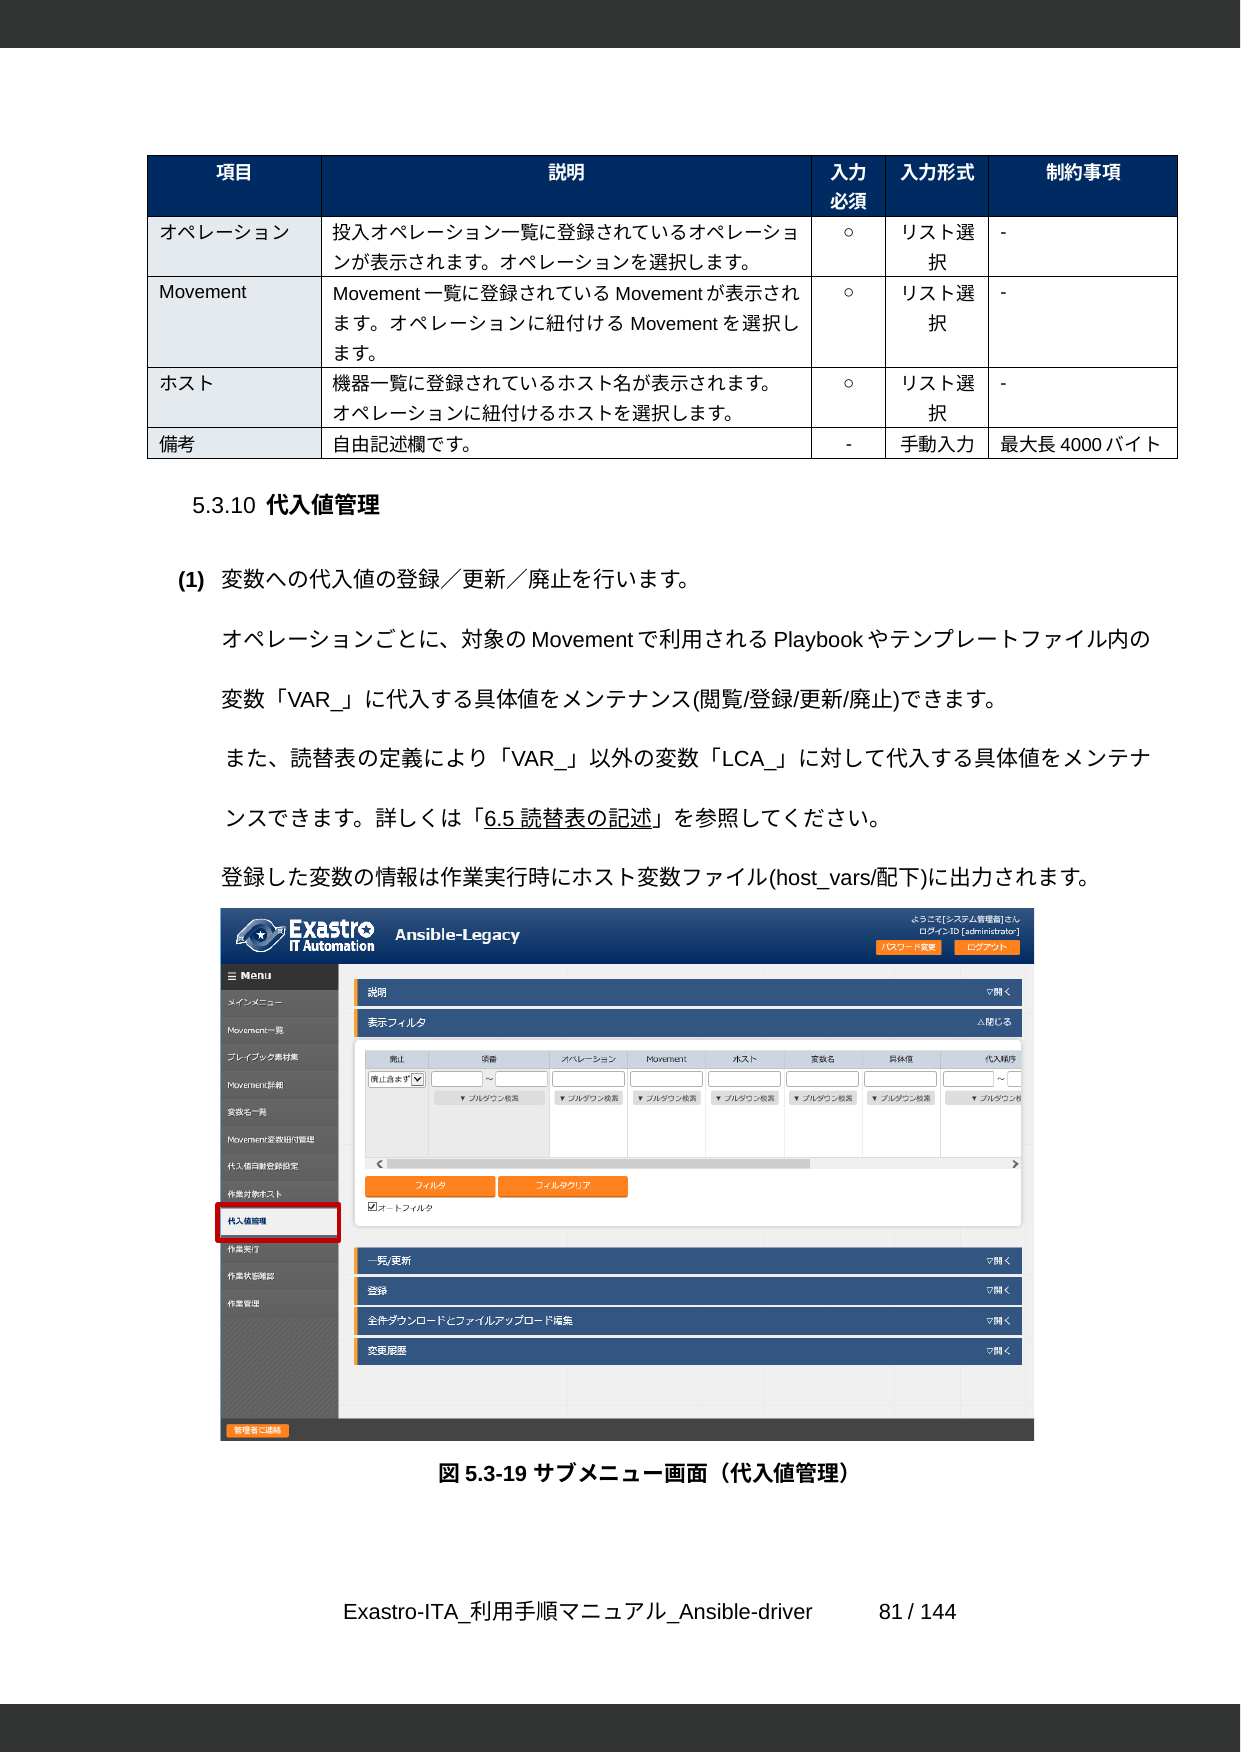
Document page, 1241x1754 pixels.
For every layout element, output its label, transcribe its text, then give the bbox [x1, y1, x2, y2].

table_cell オペレーション [148, 217, 321, 276]
table_header 説明 [322, 156, 811, 216]
picture [0, 0, 1241, 48]
picture [220, 1207, 337, 1238]
list 登録した変数の情報は作業実行時にホスト変数ファイル(host_vars/配下)に出力されます。 [222, 846, 1152, 906]
table_cell ○ [812, 368, 885, 427]
table_header 制約事項 [989, 156, 1177, 216]
table_cell リスト選択 [886, 277, 988, 367]
table_cell - [989, 277, 1177, 367]
list オペレーションごとに、対象のMovementで利用されるPlaybookやテンプレートファイル内の変数「VAR_」に代入する具体値をメンテナンス(閲覧/登録/更新/廃止)できます。 [222, 608, 1152, 727]
table_cell 自由記述欄です。 [322, 428, 811, 458]
table_cell リスト選択 [886, 368, 988, 427]
table_header 入力 必須 [812, 156, 885, 216]
table_cell - [989, 368, 1177, 427]
list また、読替表の定義により「VAR_」以外の変数「LCA_」に対して代入する具体値をメンテナンスできます。詳しくは「6.5 読替表の記述」を参照してください。 [224, 727, 1152, 846]
table_cell ホスト [148, 368, 321, 427]
table_cell 投入オペレーション一覧に登録されているオペレーションが表示されます。オペレーションを選択します。 [322, 217, 811, 276]
table_header 項目 [148, 156, 321, 216]
table_cell 機器一覧に登録されているホスト名が表示されます。 オペレーションに紐付けるホストを選択します。 [322, 368, 811, 427]
table_cell ○ [812, 277, 885, 367]
table_cell Movement一覧に登録されているMovementが表示されます。オペレーションに紐付けるMovementを選択します。 [322, 277, 811, 367]
table_cell 手動入力 [886, 428, 988, 458]
table_cell - [812, 428, 885, 458]
table_cell - [989, 217, 1177, 276]
subtitle 代入値管理 [192, 474, 1152, 534]
list 変数への代入値の登録／更新／廃止を行います。 [178, 548, 1152, 608]
table_cell 備考 [148, 428, 321, 458]
table_cell 最大長4000バイト [989, 428, 1177, 458]
picture [220, 908, 1035, 1441]
table_header 入力形式 [886, 156, 988, 216]
picture [0, 1704, 1241, 1752]
text 図 5.3-19 サブメニュー画面（代入値管理） [148, 1442, 1152, 1502]
table_cell リスト選択 [886, 217, 988, 276]
table_cell Movement [148, 277, 321, 367]
table_cell ○ [812, 217, 885, 276]
